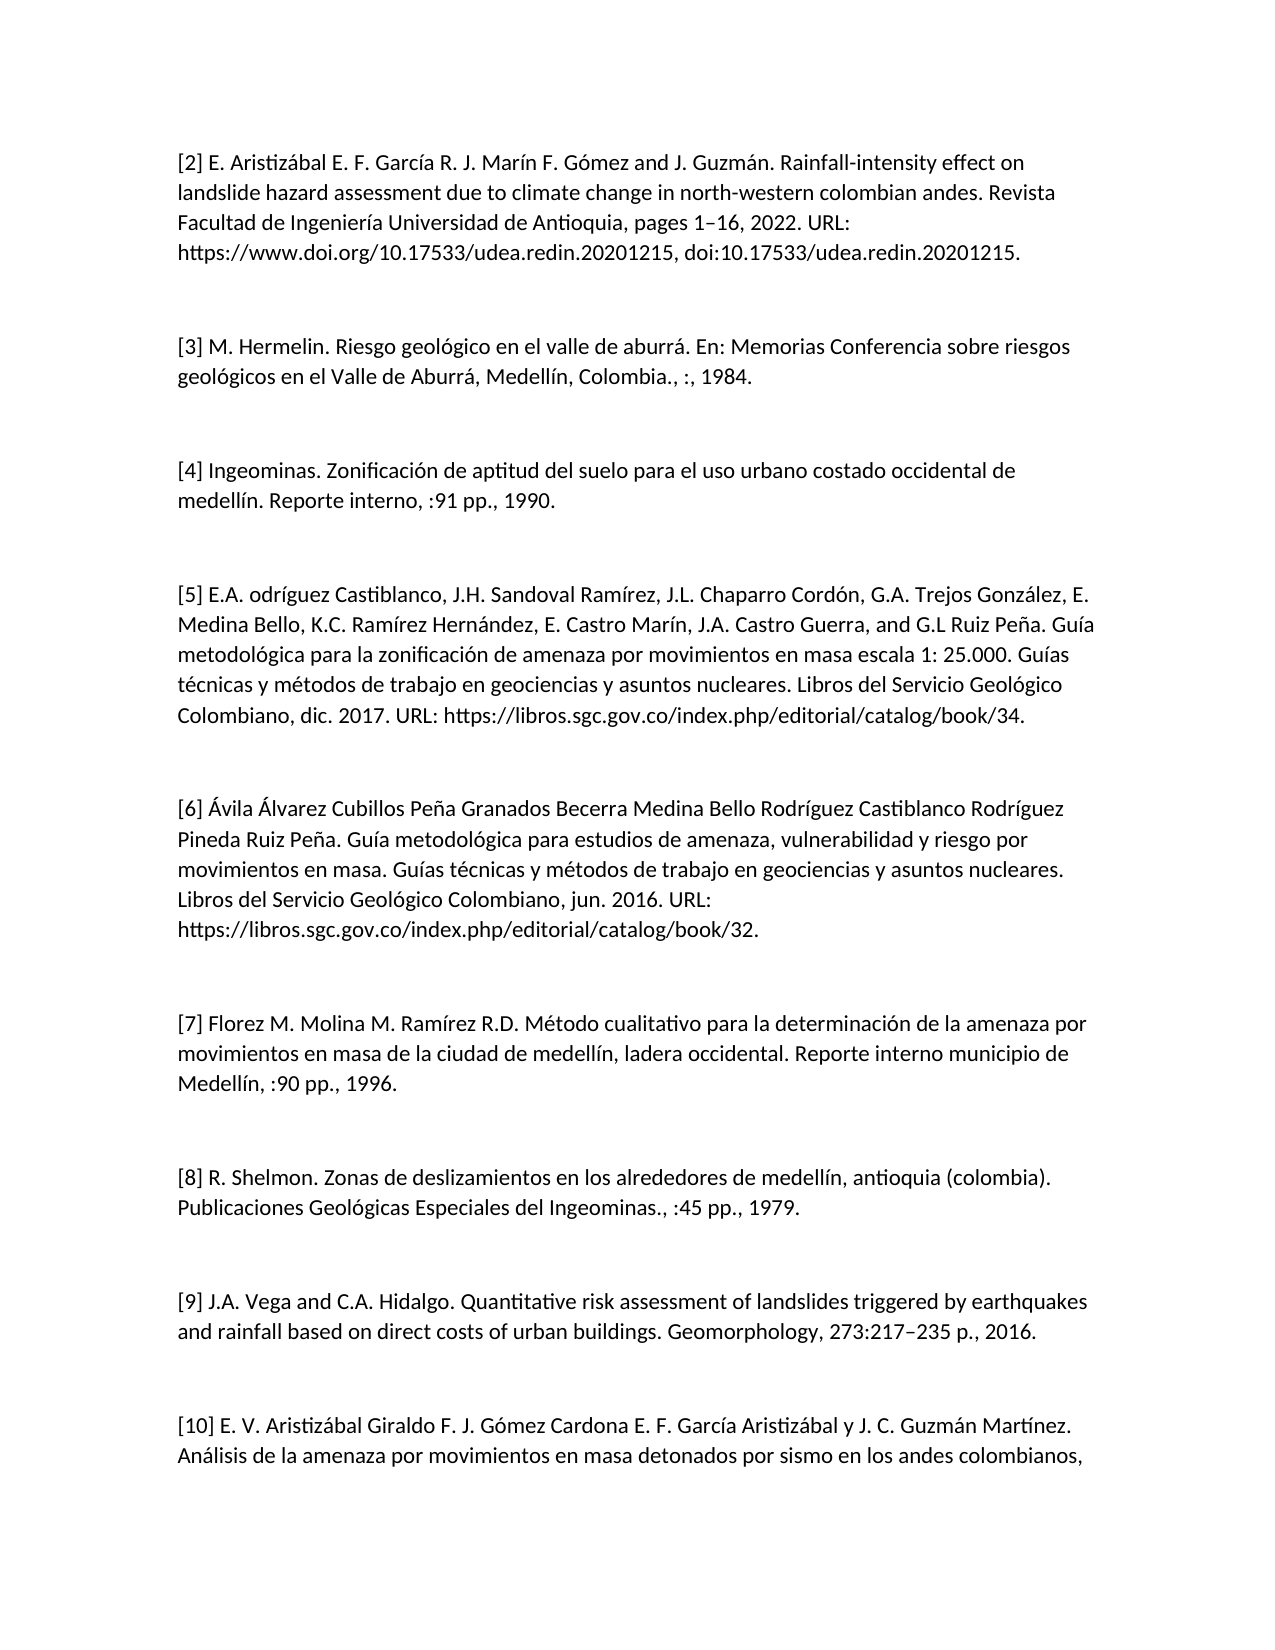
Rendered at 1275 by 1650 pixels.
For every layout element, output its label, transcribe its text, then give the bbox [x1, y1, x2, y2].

text [6] Ávila Álvarez Cubillos Peña Granados Becerra Medina Bello Rodríguez Castiblanco Rodríguez Pineda Ruiz Peña. Guía metodológica para estudios de amenaza, vulnerabilidad y riesgo por movimientos en masa. Guías técnicas y métodos de trabajo en geociencias y asuntos nucleares. Libros del Servicio Geológico Colombiano, jun. 2016. URL: https://libros.sgc.gov.co/index.php/editorial/catalog/book/32. [177, 794, 1098, 943]
text [7] Florez M. Molina M. Ramírez R.D. Método cualitativo para la determinación de la amenaza por movimientos en masa de la ciudad de medellín, ladera occidental. Reporte interno municipio de Medellín, :90 pp., 1996. [177, 1009, 1098, 1097]
text [5] E.A. odríguez Castiblanco, J.H. Sandoval Ramírez, J.L. Chaparro Cordón, G.A. Trejos González, E. Medina Bello, K.C. Ramírez Hernández, E. Castro Marín, J.A. Castro Guerra, and G.L Ruiz Peña. Guía metodológica para la zonificación de amenaza por movimientos en masa escala 1: 25.000. Guías técnicas y métodos de trabajo en geociencias y asuntos nucleares. Libros del Servicio Geológico Colombiano, dic. 2017. URL: https://libros.sgc.gov.co/index.php/editorial/catalog/book/34. [177, 580, 1098, 729]
text [4] Ingeominas. Zonificación de aptitud del suelo para el uso urbano costado occidental de medellín. Reporte interno, :91 pp., 1990. [177, 456, 1098, 514]
text [3] M. Hermelin. Riesgo geológico en el valle de aburrá. En: Memorias Conferencia sobre riesgos geológicos en el Valle de Aburrá, Medellín, Colombia., :, 1984. [177, 332, 1098, 390]
text [9] J.A. Vega and C.A. Hidalgo. Quantitative risk assessment of landslides triggered by earthquakes and rainfall based on direct costs of urban buildings. Geomorphology, 273:217–235 p., 2016. [177, 1287, 1098, 1345]
text [2] E. Aristizábal E. F. García R. J. Marín F. Gómez and J. Guzmán. Rainfall-intensity effect on landslide hazard assessment due to climate change in north-western colombian andes. Revista Facultad de Ingeniería Universidad de Antioquia, pages 1–16, 2022. URL: https://www.doi.org/10.17533/udea.redin.20201215, doi:10.17533/udea.redin.20201215. [177, 148, 1098, 266]
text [177, 1411, 1098, 1469]
text [8] R. Shelmon. Zonas de deslizamientos en los alrededores de medellín, antioquia (colombia). Publicaciones Geológicas Especiales del Ingeominas., :45 pp., 1979. [177, 1163, 1098, 1221]
